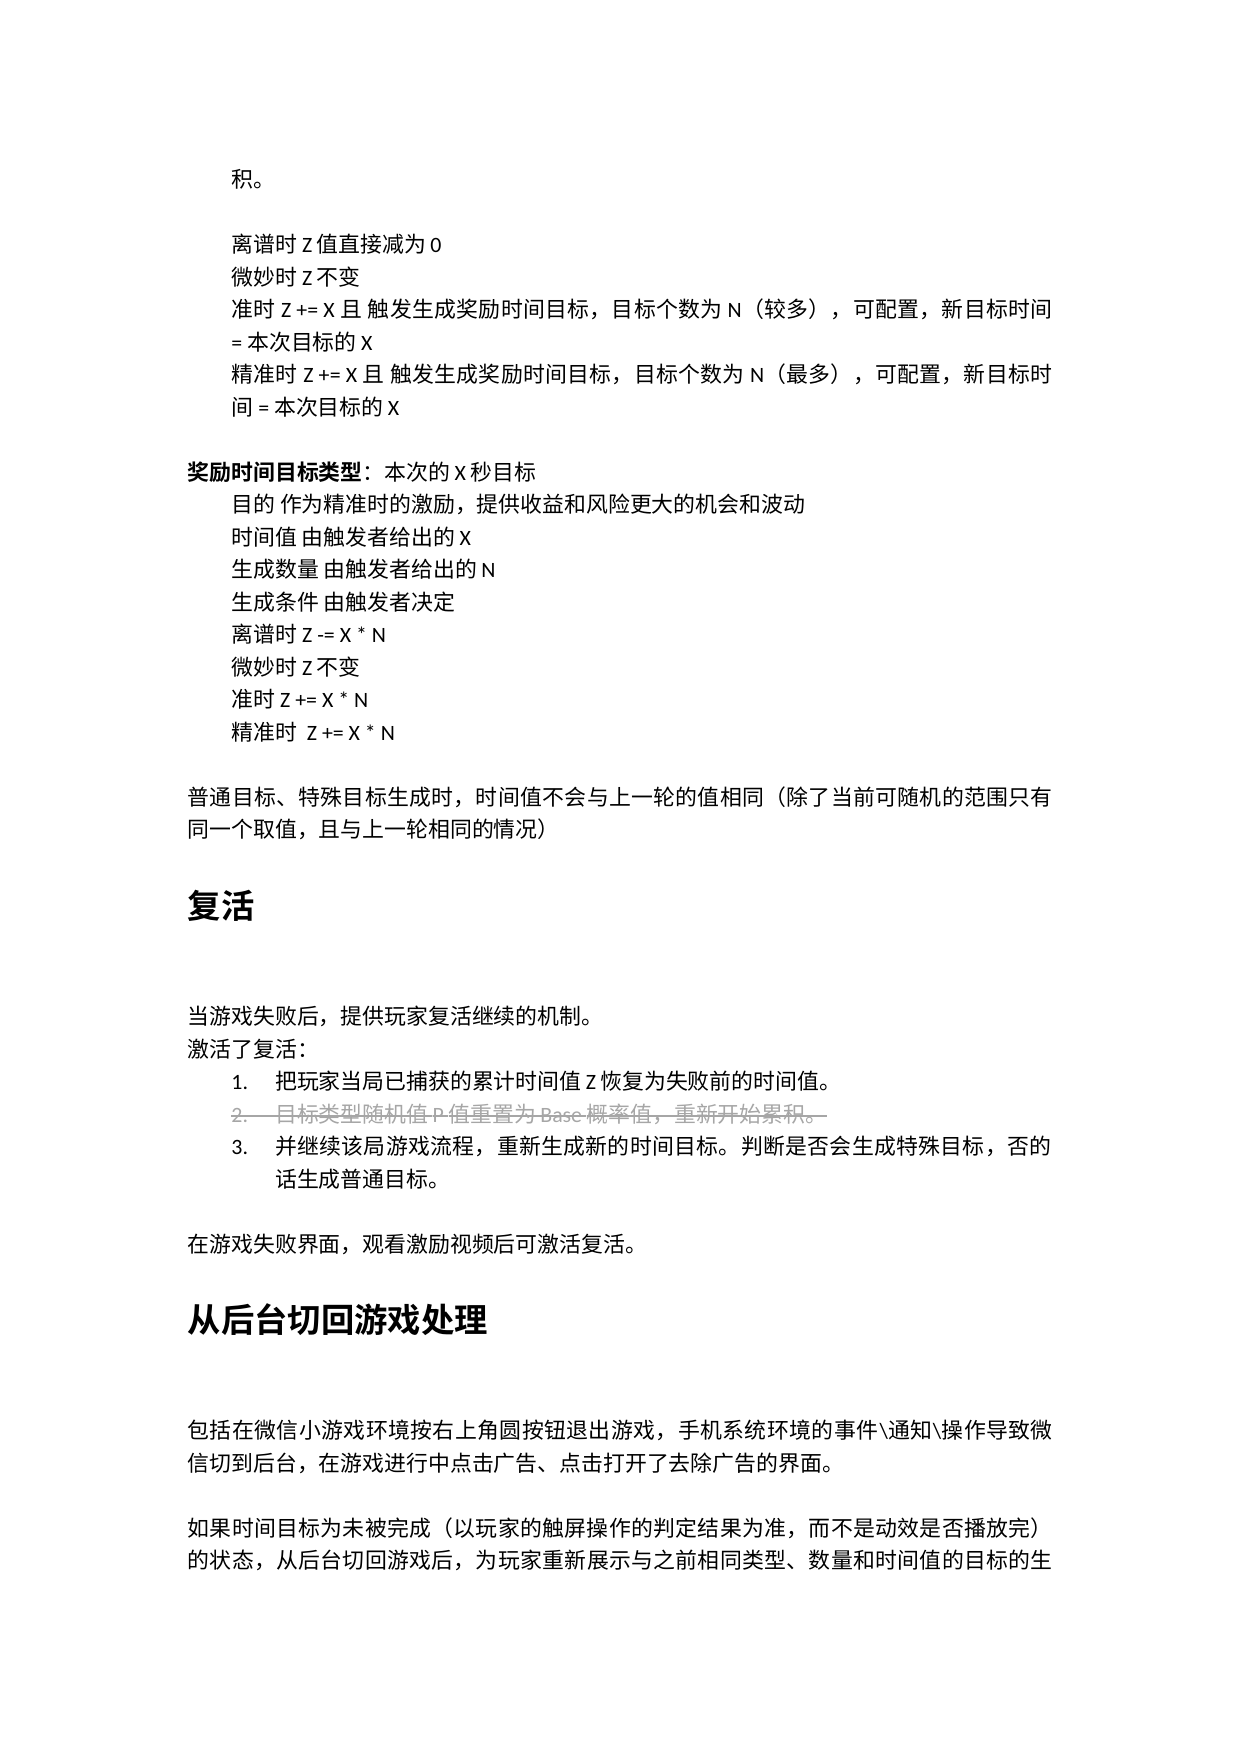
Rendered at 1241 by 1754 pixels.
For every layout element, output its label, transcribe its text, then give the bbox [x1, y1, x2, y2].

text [231, 162, 1053, 194]
list 目标类型随机值P值重置为Base概率值，重新开始累积。 [231, 1096, 1053, 1129]
text 激活了复活： [187, 1031, 1053, 1064]
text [187, 1511, 1053, 1576]
text 当游戏失败后，提供玩家复活继续的机制。 [187, 999, 1053, 1031]
text 准时 Z += X 且 触发生成奖励时间目标，目标个数为N（较多），可配置，新目标时间 = 本次目标的X [231, 292, 1053, 357]
list 把玩家当局已捕获的累计时间值Z恢复为失败前的时间值。 [231, 1064, 1053, 1096]
subtitle 复活 [187, 872, 1053, 937]
text 生成数量 由触发者给出的N [231, 552, 1053, 584]
text 离谱时 Z -= X * N [231, 617, 1053, 649]
text 离谱时 Z值直接减为0 [231, 227, 1053, 259]
text 生成条件 由触发者决定 [231, 584, 1053, 617]
list 并继续该局游戏流程，重新生成新的时间目标。判断是否会生成特殊目标，否的话生成普通目标。 [231, 1129, 1053, 1194]
text 包括在微信小游戏环境按右上角圆按钮退出游戏，手机系统环境的事件\通知\操作导致微信切到后台，在游戏进行中点击广告、点击打开了去除广告的界面。 [187, 1413, 1053, 1478]
text 目的 作为精准时的激励，提供收益和风险更大的机会和波动 [187, 487, 1053, 519]
text 在游戏失败界面，观看激励视频后可激活复活。 [187, 1226, 1053, 1259]
text 微妙时 Z不变 [231, 649, 1053, 682]
text 精准时 Z += X * N [187, 714, 1053, 747]
text 奖励时间目标类型：本次的X秒目标 [187, 454, 1053, 487]
text 普通目标、特殊目标生成时，时间值不会与上一轮的值相同（除了当前可随机的范围只有同一个取值，且与上一轮相同的情况） [187, 779, 1053, 844]
text 微妙时 Z不变 [231, 259, 1053, 292]
text 精准时 Z += X 且 触发生成奖励时间目标，目标个数为N（最多），可配置，新目标时间 = 本次目标的X [231, 357, 1053, 422]
text 时间值 由触发者给出的X [231, 519, 1053, 552]
subtitle 从后台切回游戏处理 [187, 1286, 1053, 1351]
text 准时 Z += X * N [231, 682, 1053, 714]
